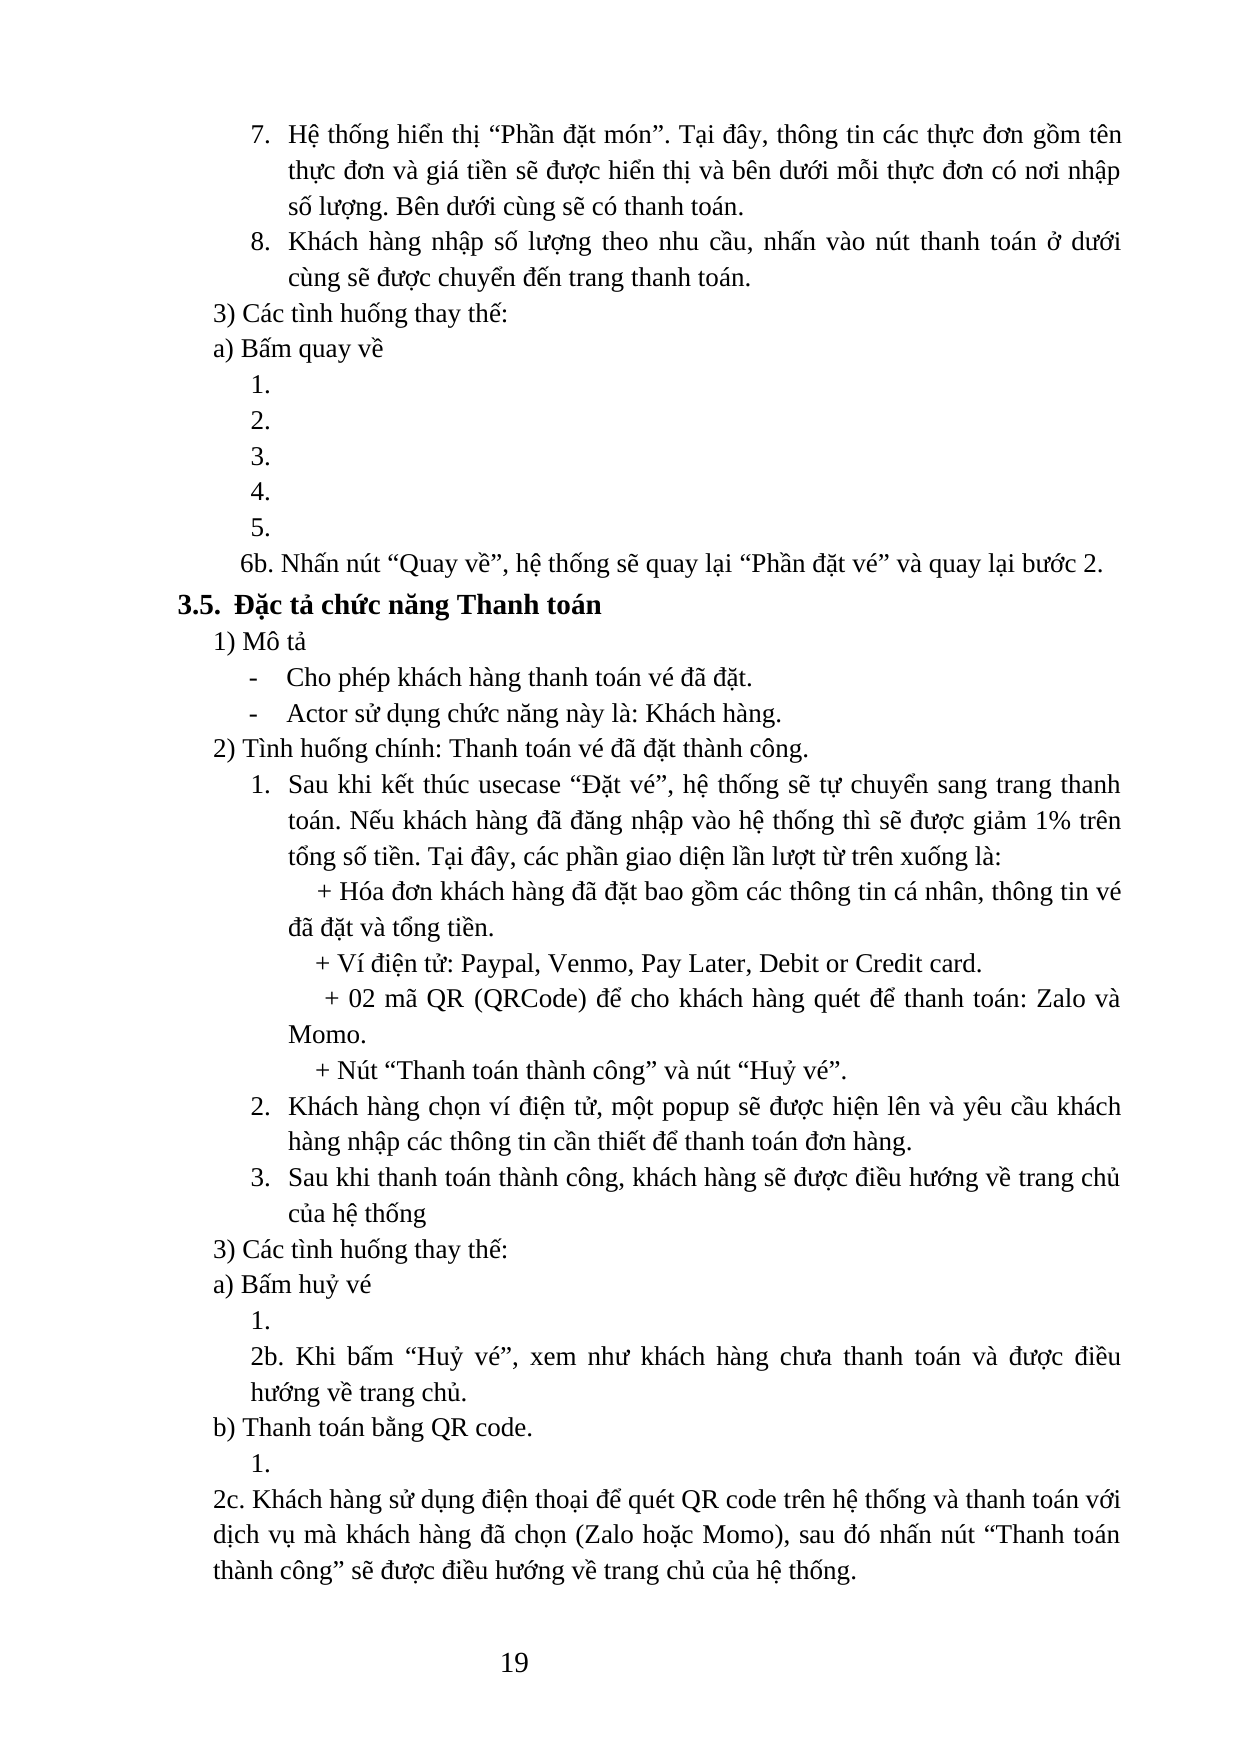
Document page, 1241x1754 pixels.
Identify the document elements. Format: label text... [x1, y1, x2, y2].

list Hệ thống hiển thị “Phần đặt món”. Tại đây, thông tin các thực đơn gồm tên thực đơn và giá tiền sẽ được hiển thị và bên dưới mỗi thực đơn có nơi nhập số lượng. Bên dưới cùng sẽ có thanh toán. [250, 118, 1122, 221]
text 3) Các tình huống thay thế: [213, 1233, 1122, 1264]
list + Ví điện tử: Paypal, Venmo, Pay Later, Debit or Credit card. [288, 947, 1122, 978]
list Khách hàng chọn ví điện tử, một popup sẽ được hiện lên và yêu cầu khách hàng nhập các thông tin cần thiết để thanh toán đơn hàng. [250, 1090, 1122, 1157]
text 2) Tình huống chính: Thanh toán vé đã đặt thành công. [213, 732, 1122, 764]
text a) Bấm quay về [213, 332, 1122, 364]
text a) Bấm huỷ vé [213, 1268, 1122, 1299]
text 2c. Khách hàng sử dụng điện thoại để quét QR code trên hệ thống và thanh toán với dịch vụ mà khách hàng đã chọn (Zalo hoặc Momo), sau đó nhấn nút “Thanh toán thành công” sẽ được điều hướng về trang chủ của hệ thống. [213, 1483, 1122, 1585]
list Sau khi kết thúc usecase “Đặt vé”, hệ thống sẽ tự chuyển sang trang thanh toán. Nếu khách hàng đã đăng nhập vào hệ thống thì sẽ được giảm 1% trên tổng số tiền. Tại đây, các phần giao diện lần lượt từ trên xuống là: [250, 768, 1122, 871]
list Cho phép khách hàng thanh toán vé đã đặt. [248, 661, 1122, 692]
text 2b. Khi bấm “Huỷ vé”, xem như khách hàng chưa thanh toán và được điều hướng về trang chủ. [250, 1340, 1122, 1407]
list + Nút “Thanh toán thành công” và nút “Huỷ vé”. [288, 1054, 1122, 1085]
subtitle Đặc tả chức năng Thanh toán [177, 587, 1122, 620]
list Actor sử dụng chức năng này là: Khách hàng. [248, 697, 1122, 728]
list Sau khi thanh toán thành công, khách hàng sẽ được điều hướng về trang chủ của hệ thống [250, 1161, 1122, 1228]
text 1) Mô tả [213, 625, 1122, 656]
text b) Thanh toán bằng QR code. [213, 1411, 1122, 1442]
text 6b. Nhấn nút “Quay về”, hệ thống sẽ quay lại “Phần đặt vé” và quay lại bước 2. [213, 547, 1122, 578]
list + Hóa đơn khách hàng đã đặt bao gồm các thông tin cá nhân, thông tin vé đã đặt và tổng tiền. [288, 875, 1122, 942]
text 3) Các tình huống thay thế: [213, 297, 1122, 328]
list + 02 mã QR (QRCode) để cho khách hàng quét để thanh toán: Zalo và Momo. [288, 983, 1122, 1049]
list Khách hàng nhập số lượng theo nhu cầu, nhấn vào nút thanh toán ở dưới cùng sẽ được chuyển đến trang thanh toán. [250, 225, 1122, 292]
